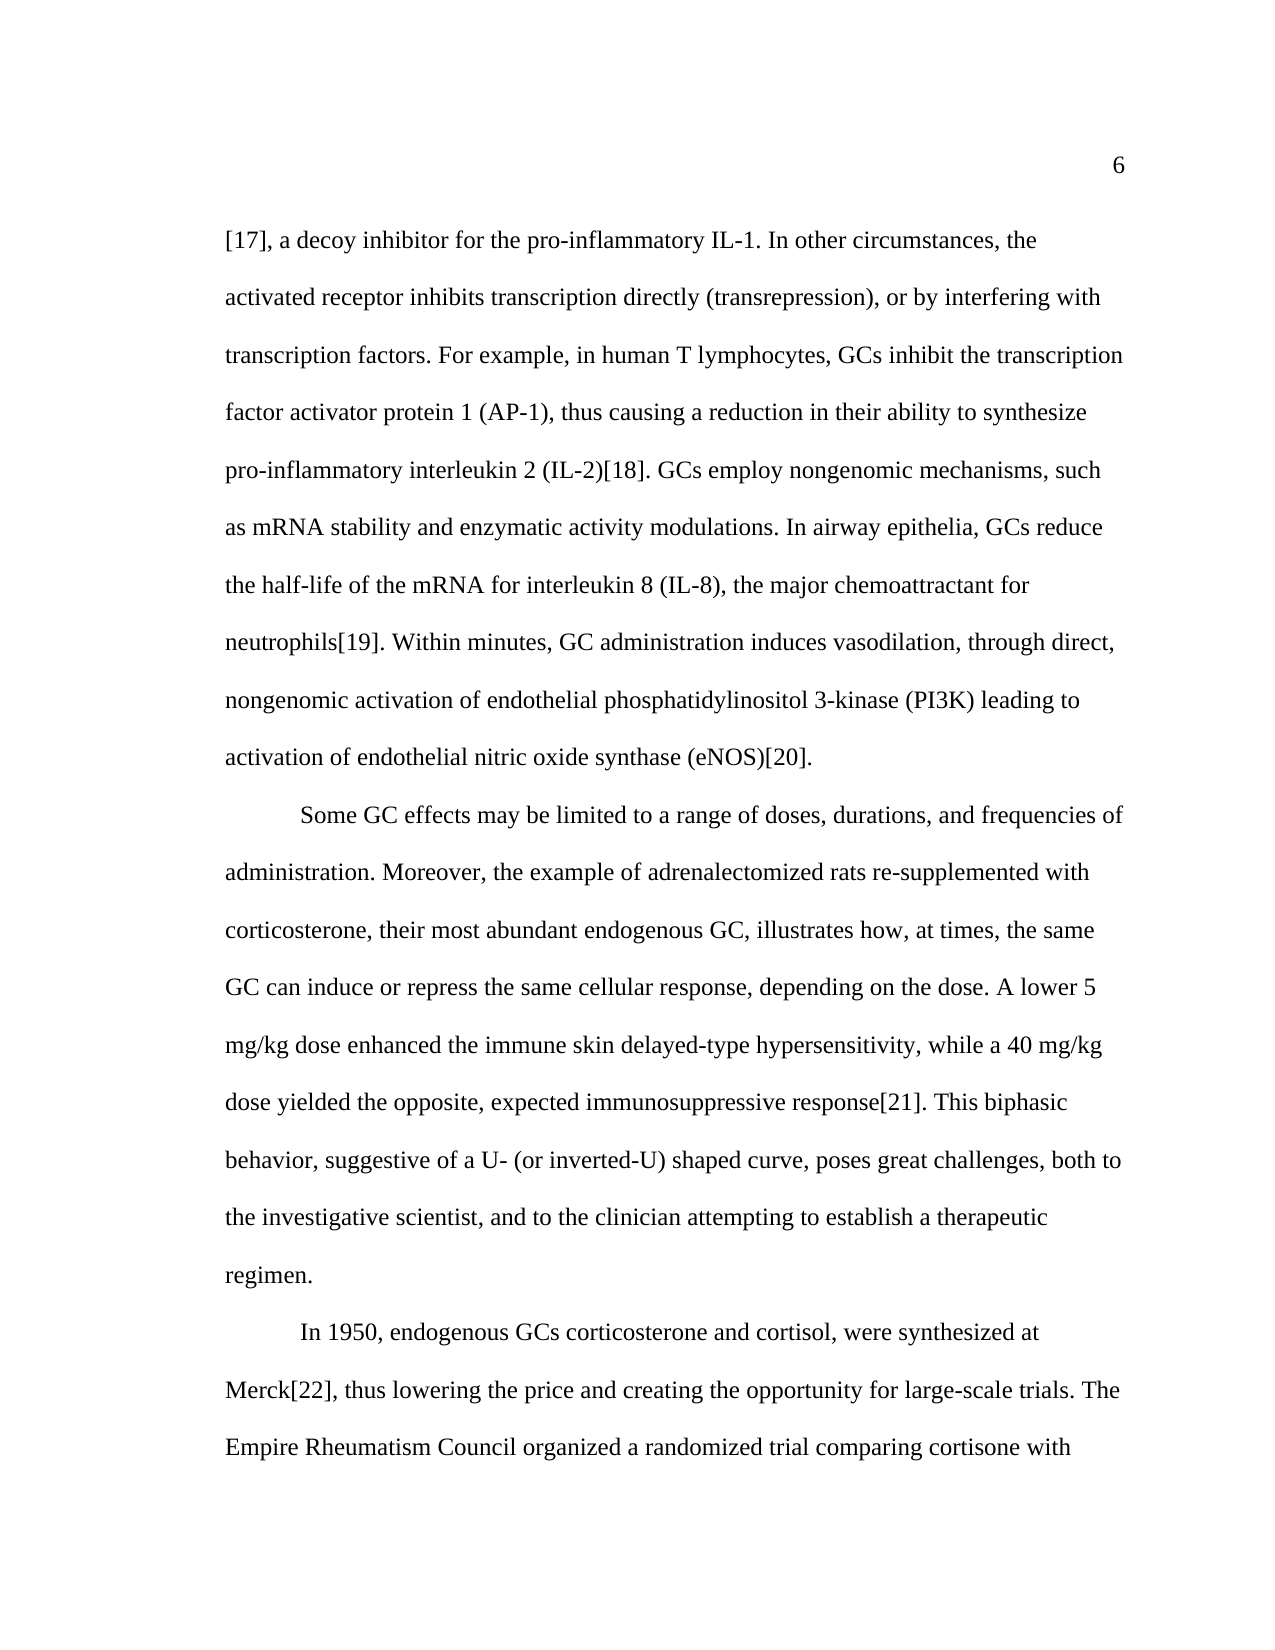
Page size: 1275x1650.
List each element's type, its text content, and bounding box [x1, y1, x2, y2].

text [225, 1317, 1125, 1461]
text Some GC effects may be limited to a range of doses, durations, and frequencies of administration. Moreover, the example of adrenalectomized rats re-supplemented with corticosterone, their most abundant endogenous GC, illustrates how, at times, the same GC can induce or repress the same cellular response, depending on the dose. A lower 5 mg/kg dose enhanced the immune skin delayed-type hypersensitivity, while a 40 mg/kg dose yielded the opposite, expected immunosuppressive response[21]. This biphasic behavior, suggestive of a U- (or inverted-U) shaped curve, poses great challenges, both to the investigative scientist, and to the clinician attempting to establish a therapeutic regimen. [225, 800, 1125, 1289]
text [225, 225, 1125, 771]
